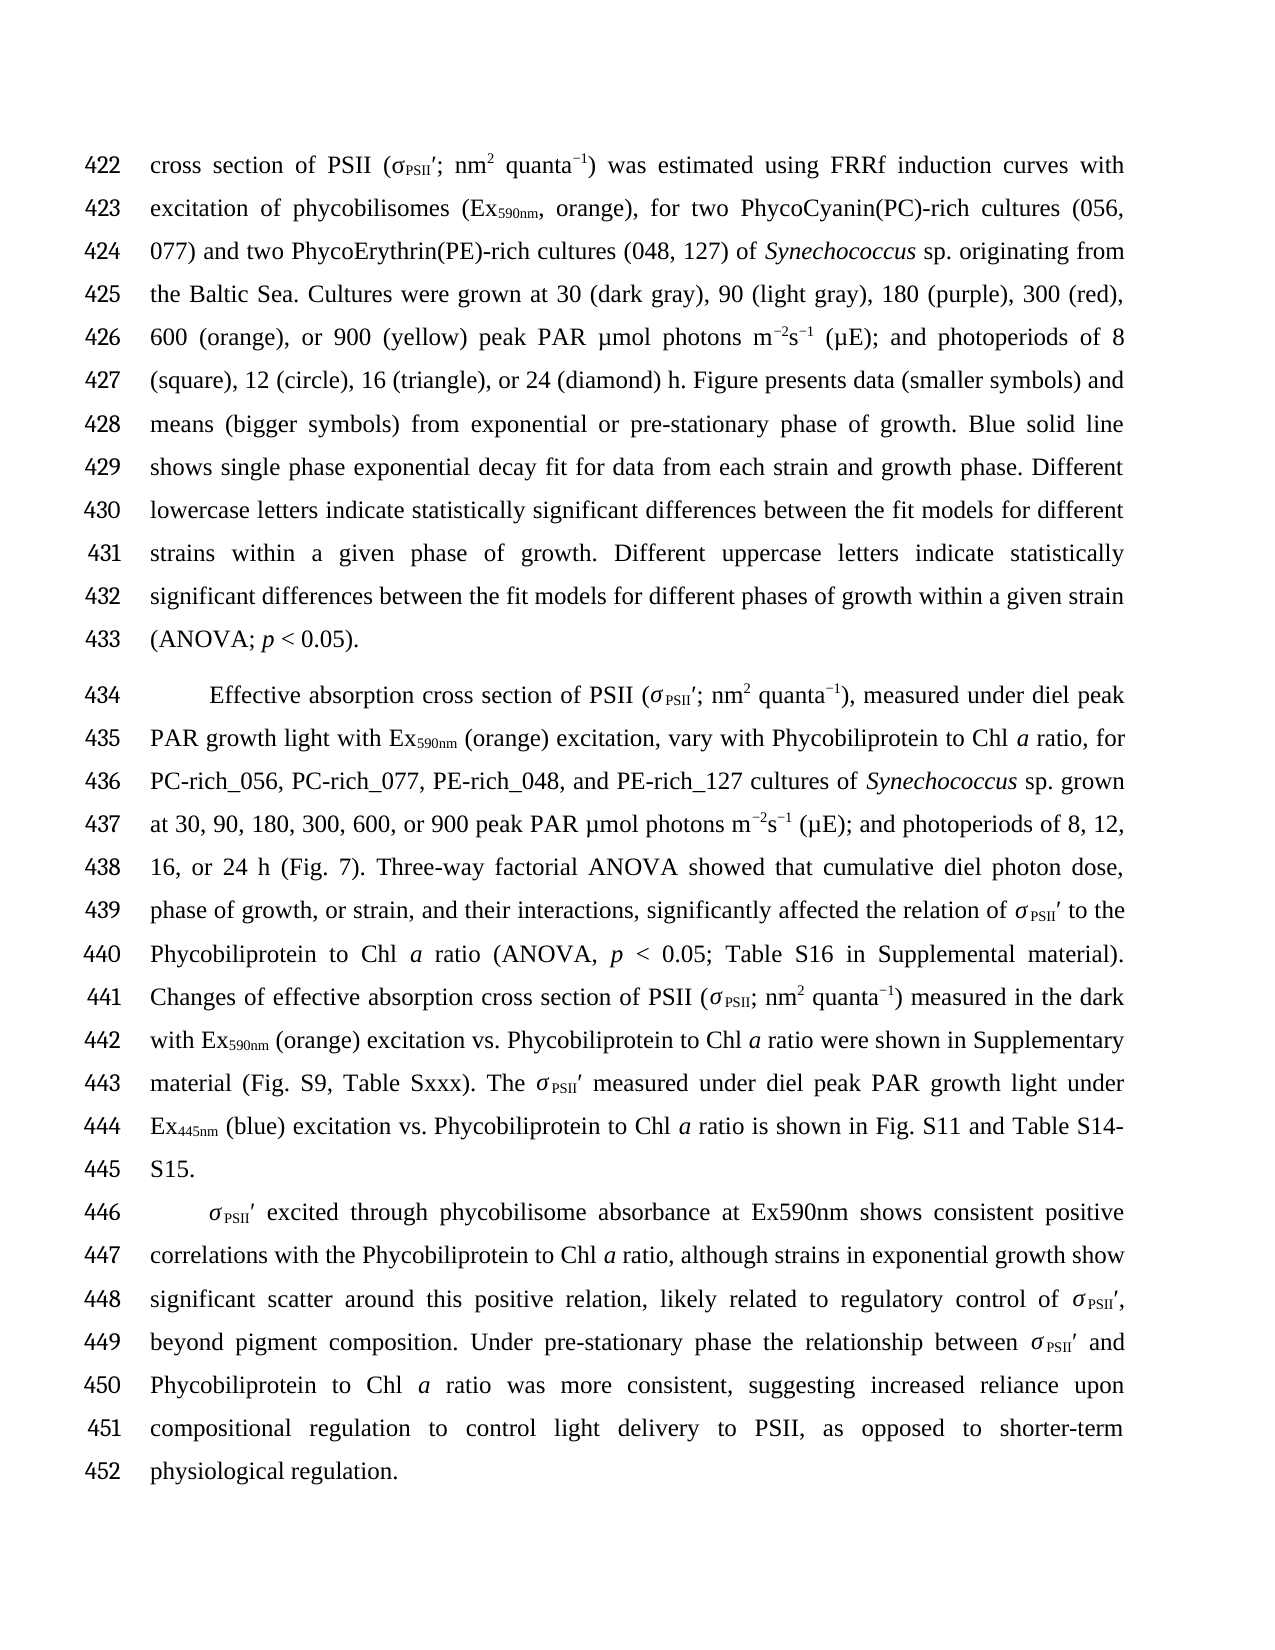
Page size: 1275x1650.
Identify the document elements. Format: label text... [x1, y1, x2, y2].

text Effective absorption cross section of PSII (PSIIʹ; nm2 quanta−1), measured under diel peak PAR growth light with Ex590nm (orange) excitation, vary with Phycobiliprotein to Chl a ratio, for PC-rich_056, PC-rich_077, PE-rich_048, and PE-rich_127 cultures of Synechococcus sp. grown at 30, 90, 180, 300, 600, or 900 peak PAR µmol photons m−2s−1 (µE); and photoperiods of 8, 12, 16, or 24 h (Fig. 7). Three-way factorial ANOVA showed that cumulative diel photon dose, phase of growth, or strain, and their interactions, significantly affected the relation of PSIIʹ to the Phycobiliprotein to Chl a ratio (ANOVA, p < 0.05; Table S16 in Supplemental material). Changes of effective absorption cross section of PSII (PSII; nm2 quanta−1) measured in the dark with Ex590nm (orange) excitation vs. Phycobiliprotein to Chl a ratio were shown in Supplementary material (Fig. S9, Table Sxxx). The PSIIʹ measured under diel peak PAR growth light under Ex445nm (blue) excitation vs. Phycobiliprotein to Chl a ratio is shown in Fig. S11 and Table S14-S15. [150, 680, 1125, 1183]
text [150, 150, 1125, 653]
text PSIIʹ excited through phycobilisome absorbance at Ex590nm shows consistent positive correlations with the Phycobiliprotein to Chl a ratio, although strains in exponential growth show significant scatter around this positive relation, likely related to regulatory control of PSIIʹ, beyond pigment composition. Under pre-stationary phase the relationship between PSIIʹ and Phycobiliprotein to Chl a ratio was more consistent, suggesting increased reliance upon compositional regulation to control light delivery to PSII, as opposed to shorter-term physiological regulation. [150, 1197, 1125, 1485]
